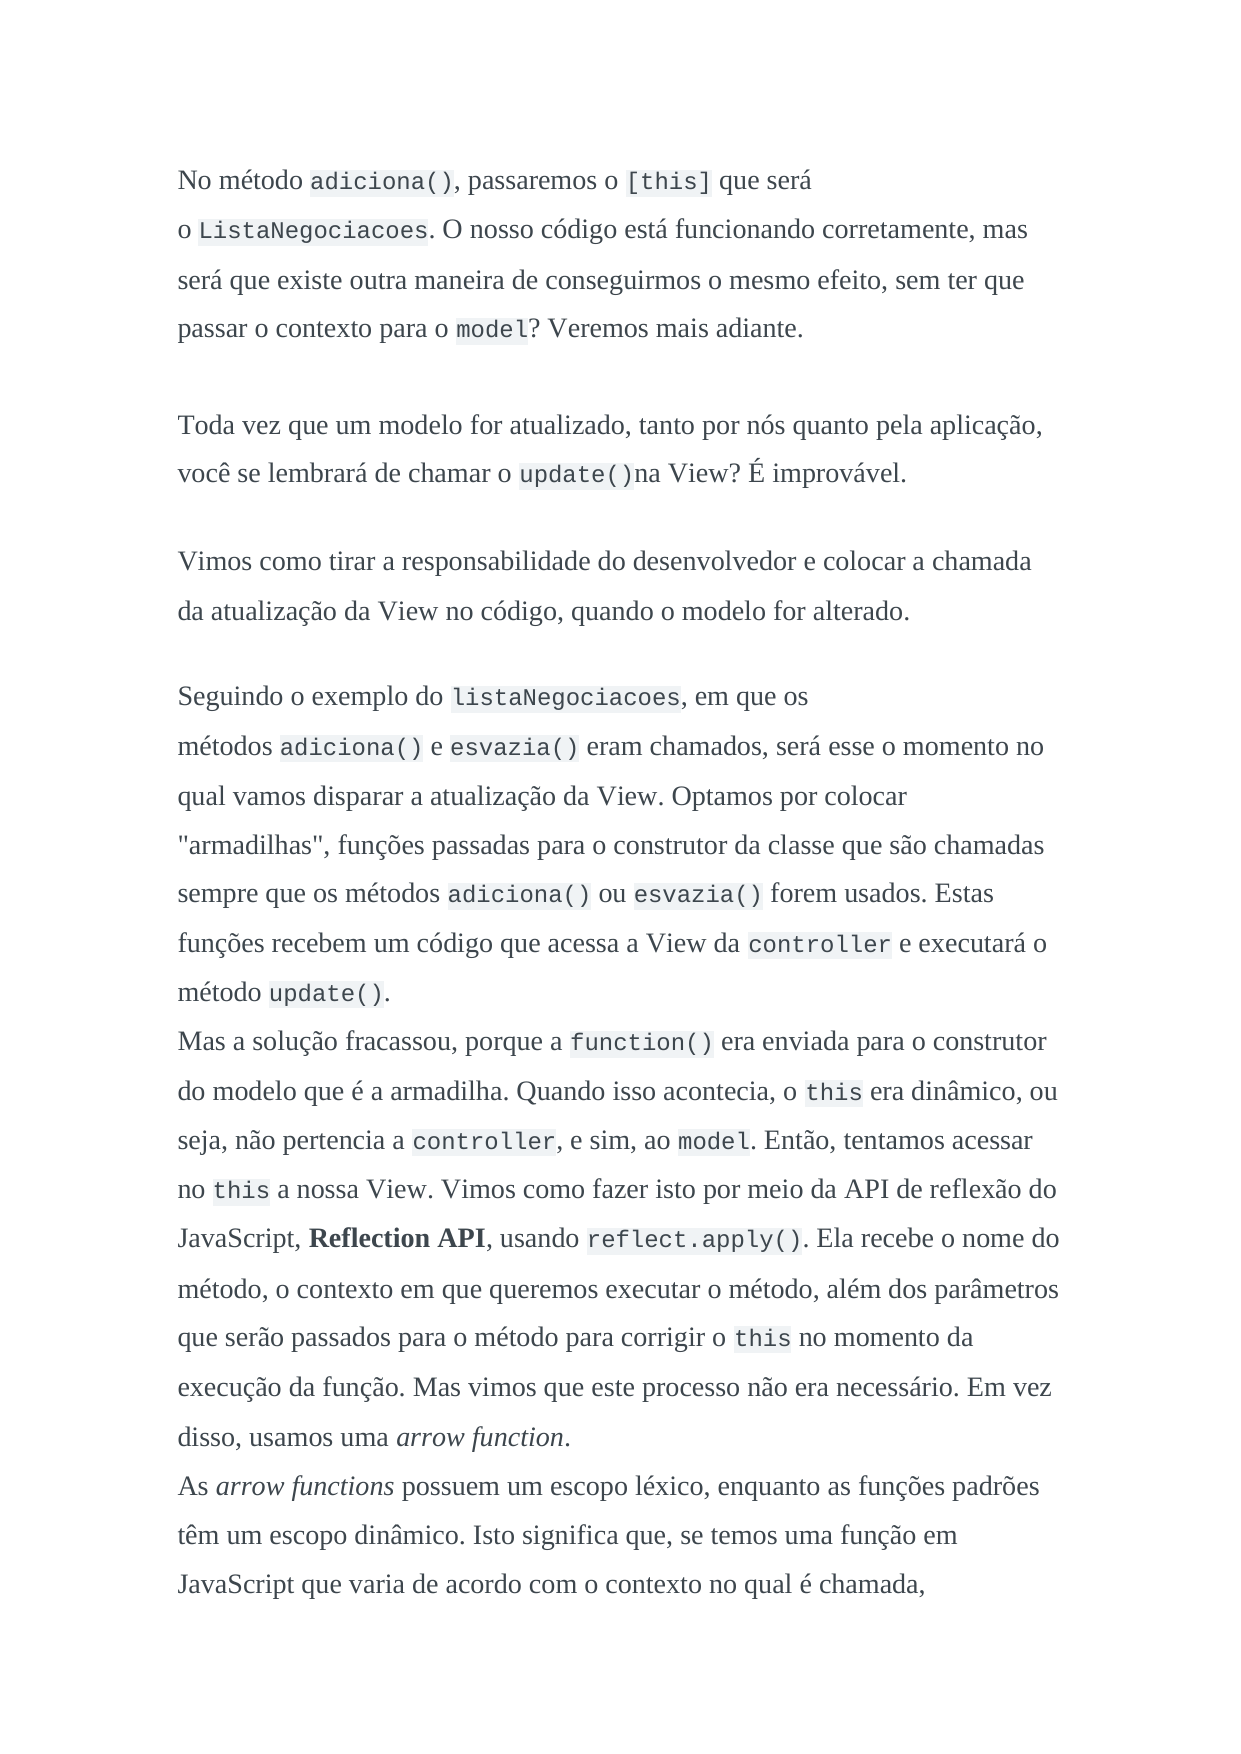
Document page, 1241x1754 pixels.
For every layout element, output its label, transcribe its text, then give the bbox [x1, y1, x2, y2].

text Toda vez que um modelo for atualizado, tanto por nós quanto pela aplicação, você se lembrará de chamar o update()na View? É improvável. [177, 392, 1063, 490]
text No método adiciona(), passaremos o [this] que será o ListaNegociacoes. O nosso código está funcionando corretamente, mas será que existe outra maneira de conseguirmos o mesmo efeito, sem ter que passar o contexto para o model? Veremos mais adiante. [177, 148, 1063, 345]
text Mas a solução fracassou, porque a function() era enviada para o construtor do modelo que é a armadilha. Quando isso acontecia, o this era dinâmico, ou seja, não pertencia a controller, e sim, ao model. Então, tentamos acessar no this a nossa View. Vimos como fazer isto por meio da API de reflexão do JavaScript, Reflection API, usando reflect.apply(). Ela recebe o nome do método, o contexto em que queremos executar o método, além dos parâmetros que serão passados para o método para corrigir o this no momento da execução da função. Mas vimos que este processo não era necessário. Em vez disso, usamos uma arrow function. [177, 1008, 1063, 1452]
text Seguindo o exemplo do listaNegociacoes, em que os métodos adiciona() e esvazia() eram chamados, será esse o momento no qual vamos disparar a atualização da View. Optamos por colocar "armadilhas", funções passadas para o construtor da classe que são chamadas sempre que os métodos adiciona() ou esvazia() forem usados. Estas funções recebem um código que acessa a View da controller e executará o método update(). [177, 664, 1063, 1008]
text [177, 1452, 1063, 1600]
text Vimos como tirar a responsabilidade do desenvolvedor e colocar a chamada da atualização da View no código, quando o modelo for alterado. [177, 528, 1063, 626]
